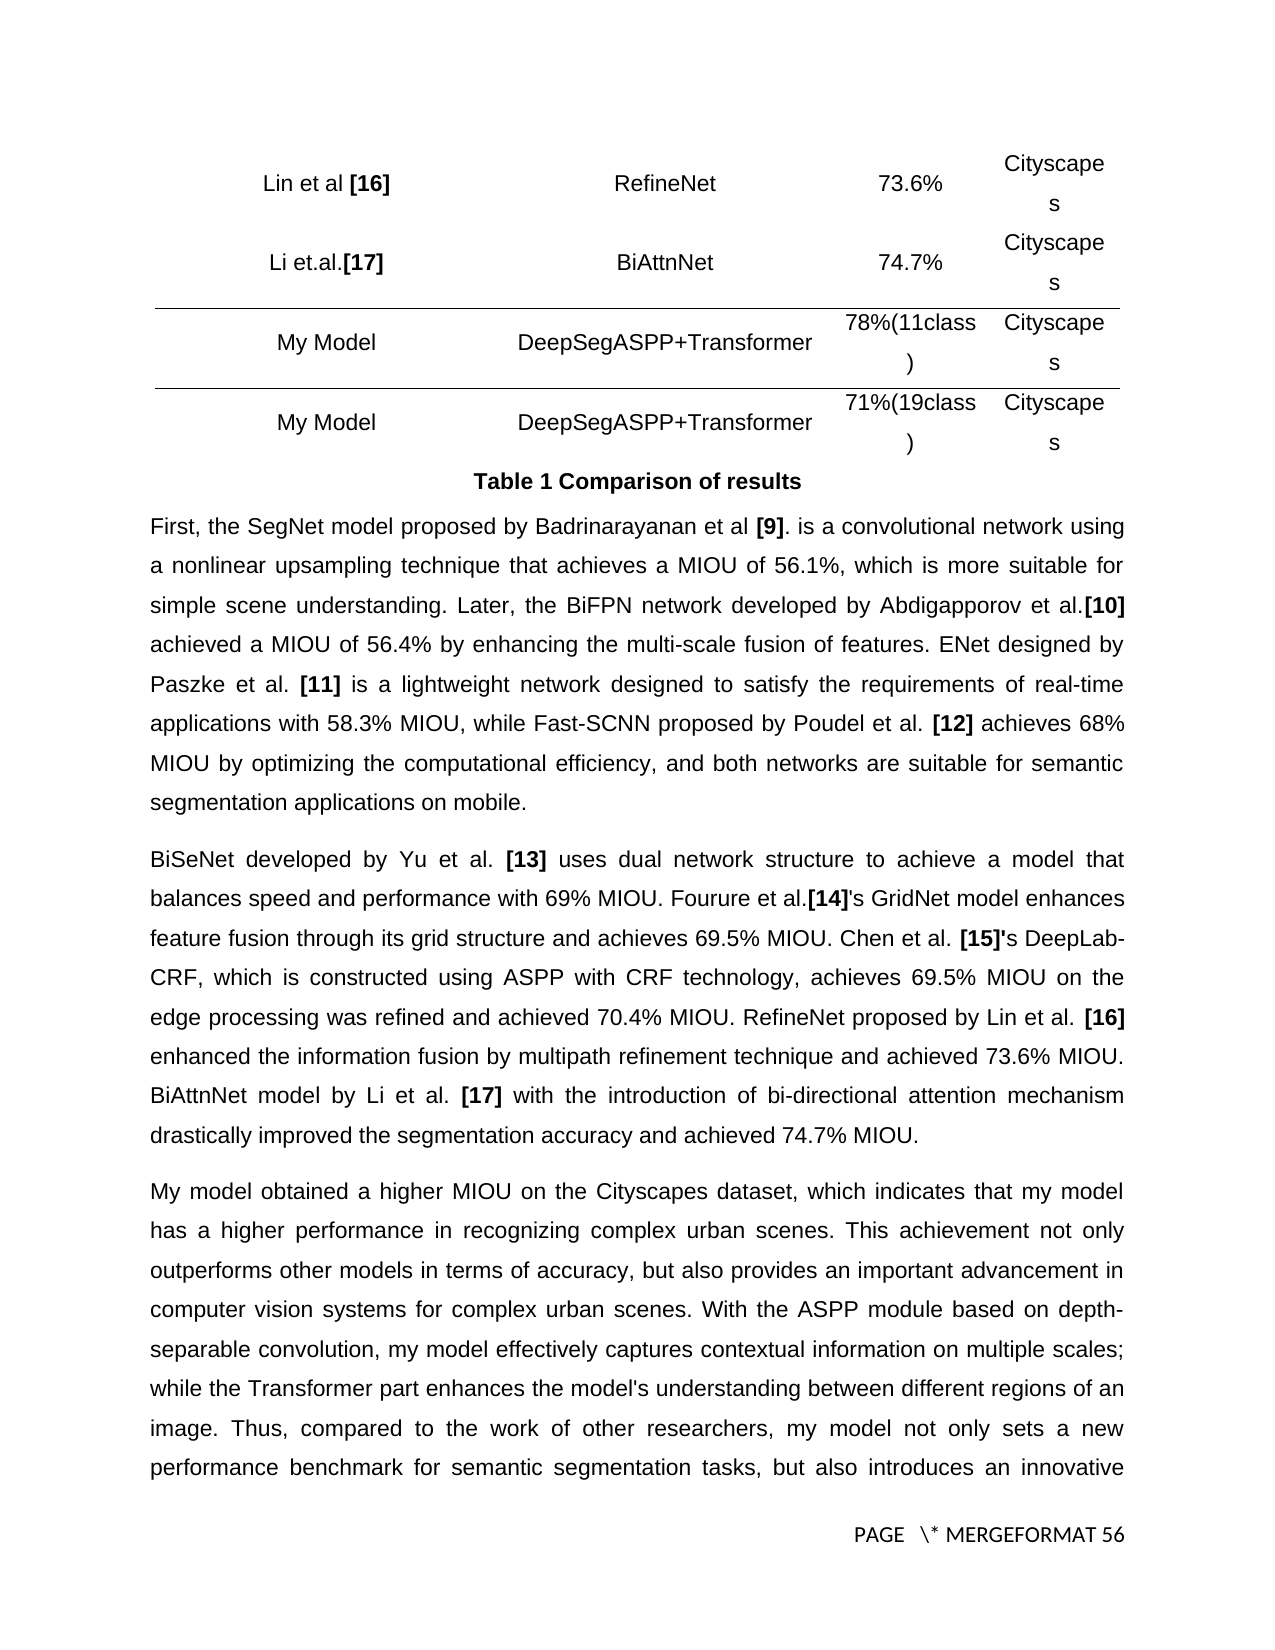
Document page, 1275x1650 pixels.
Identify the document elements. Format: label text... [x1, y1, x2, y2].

text Table 1 Comparison of results [150, 468, 1125, 494]
table_cell My Model [155, 309, 498, 388]
table_cell Lin et al [16] [155, 150, 498, 229]
table_cell DeepSegASPP+Transformer [498, 389, 832, 468]
table_cell 74.7% [832, 229, 988, 308]
table_cell DeepSegASPP+Transformer [498, 309, 832, 388]
table_cell 71%(19class) [832, 389, 988, 468]
table_cell Cityscapes [989, 389, 1120, 468]
table_cell Cityscapes [989, 150, 1120, 229]
table_cell Li et.al.[17] [155, 229, 498, 308]
table_cell My Model [155, 389, 498, 468]
text BiSeNet developed by Yu et al. [13] uses dual network structure to achieve a model that balances speed and performance with 69% MIOU. Fourure et al.[14]'s GridNet model enhances feature fusion through its grid structure and achieves 69.5% MIOU. Chen et al. [15]'s DeepLab-CRF, which is constructed using ASPP with CRF technology, achieves 69.5% MIOU on the edge processing was refined and achieved 70.4% MIOU. RefineNet proposed by Lin et al. [16] enhanced the information fusion by multipath refinement technique and achieved 73.6% MIOU. BiAttnNet model by Li et al. [17] with the introduction of bi-directional attention mechanism drastically improved the segmentation accuracy and achieved 74.7% MIOU. [150, 846, 1125, 1148]
table_cell Cityscapes [989, 309, 1120, 388]
table_cell RefineNet [498, 150, 832, 229]
table_cell Cityscapes [989, 229, 1120, 308]
table_cell 73.6% [832, 150, 988, 229]
table_cell BiAttnNet [498, 229, 832, 308]
text First, the SegNet model proposed by Badrinarayanan et al [9]. is a convolutional network using a nonlinear upsampling technique that achieves a MIOU of 56.1%, which is more suitable for simple scene understanding. Later, the BiFPN network developed by Abdigapporov et al.[10] achieved a MIOU of 56.4% by enhancing the multi-scale fusion of features. ENet designed by Paszke et al. [11] is a lightweight network designed to satisfy the requirements of real-time applications with 58.3% MIOU, while Fast-SCNN proposed by Poudel et al. [12] achieves 68% MIOU by optimizing the computational efficiency, and both networks are suitable for semantic segmentation applications on mobile. [150, 513, 1125, 816]
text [150, 1178, 1125, 1481]
table_cell 78%(11class) [832, 309, 988, 388]
